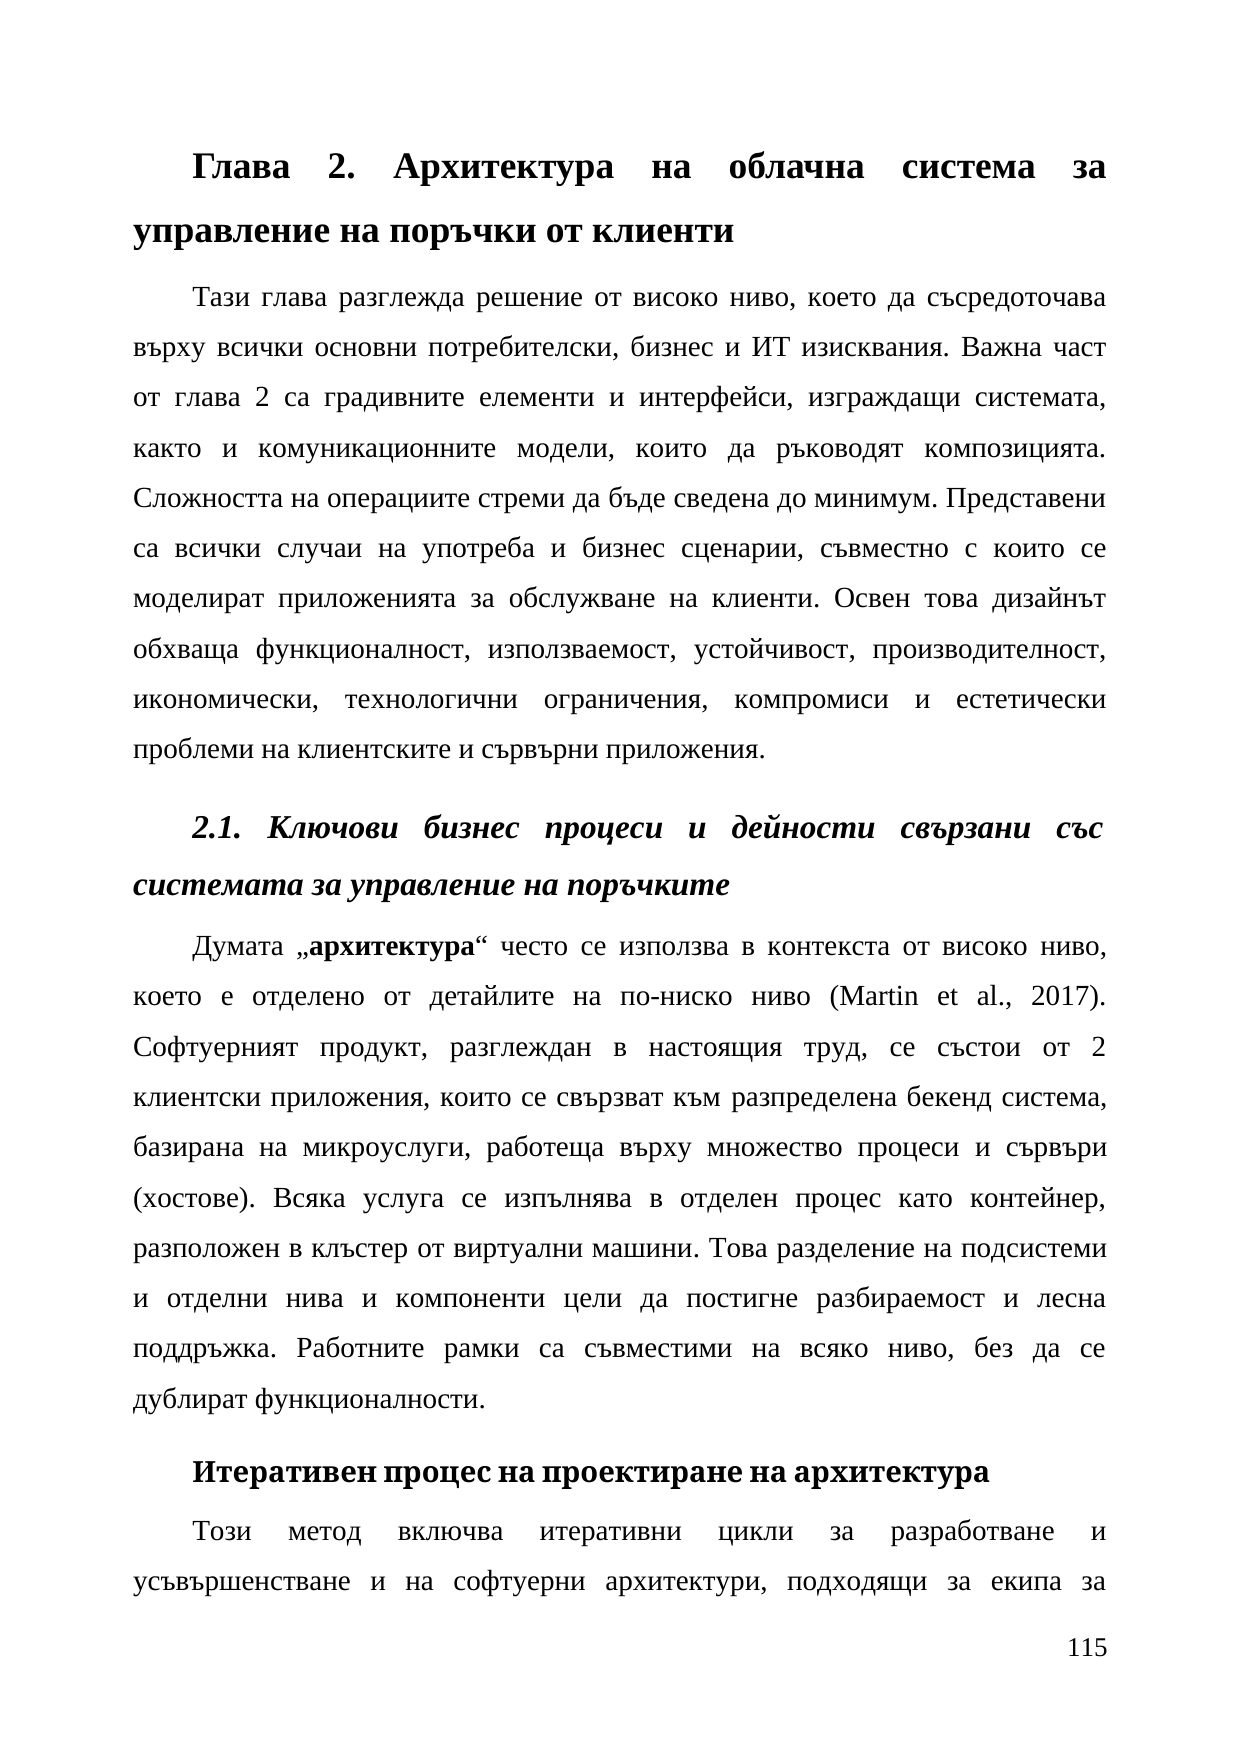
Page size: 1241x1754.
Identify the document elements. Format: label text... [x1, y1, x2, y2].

subtitle Итеративен процес на проектиране на архитектура [133, 1456, 1107, 1490]
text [133, 1513, 1107, 1597]
text Думата „архитектура“ често се използва в контекста от високо ниво, което е отделено от детайлите на по-ниско ниво (Martin et al., 2017). Софтуерният продукт, разглеждан в настоящия труд, се състои от 2 клиентски приложения, които се свързват към разпределена бекенд система, базиранa на микроуслуги, работеща върху множество процеси и сървъри (хостове). Всяка услуга се изпълнява в отделен процес като контейнер, разположен в клъстер от виртуални машини. Това разделение на подсистеми и отделни нива и компоненти цели да постигне разбираемост и лесна поддръжка. Работните рамки са съвместими на всяко ниво, без да се дублират функционалности. [133, 928, 1107, 1414]
subtitle 2.1. Ключови бизнес процеси и дейности свързани със системата за управление на поръчките [133, 807, 1107, 903]
subtitle Глава 2. Архитектура на облачна система за управление на поръчки от клиенти [133, 143, 1107, 251]
text Тази глава разглежда решение от високо ниво, което да съсредоточава върху всички основни потребителски, бизнес и ИТ изисквания. Важна част от глава 2 са градивните елементи и интерфейси, изграждащи системата, както и комуникационните модели, които да ръководят композицията. Сложността на операциите стреми да бъде сведена до минимум. Представени са всички случаи на употреба и бизнес сценарии, съвместно с които се моделират приложенията за обслужване на клиенти. Освен това дизайнът обхваща функционалност, използваемост, устойчивост, производителност, икономически, технологични ограничения, компромиси и естетически проблеми на клиентските и сървърни приложения. [133, 279, 1107, 765]
